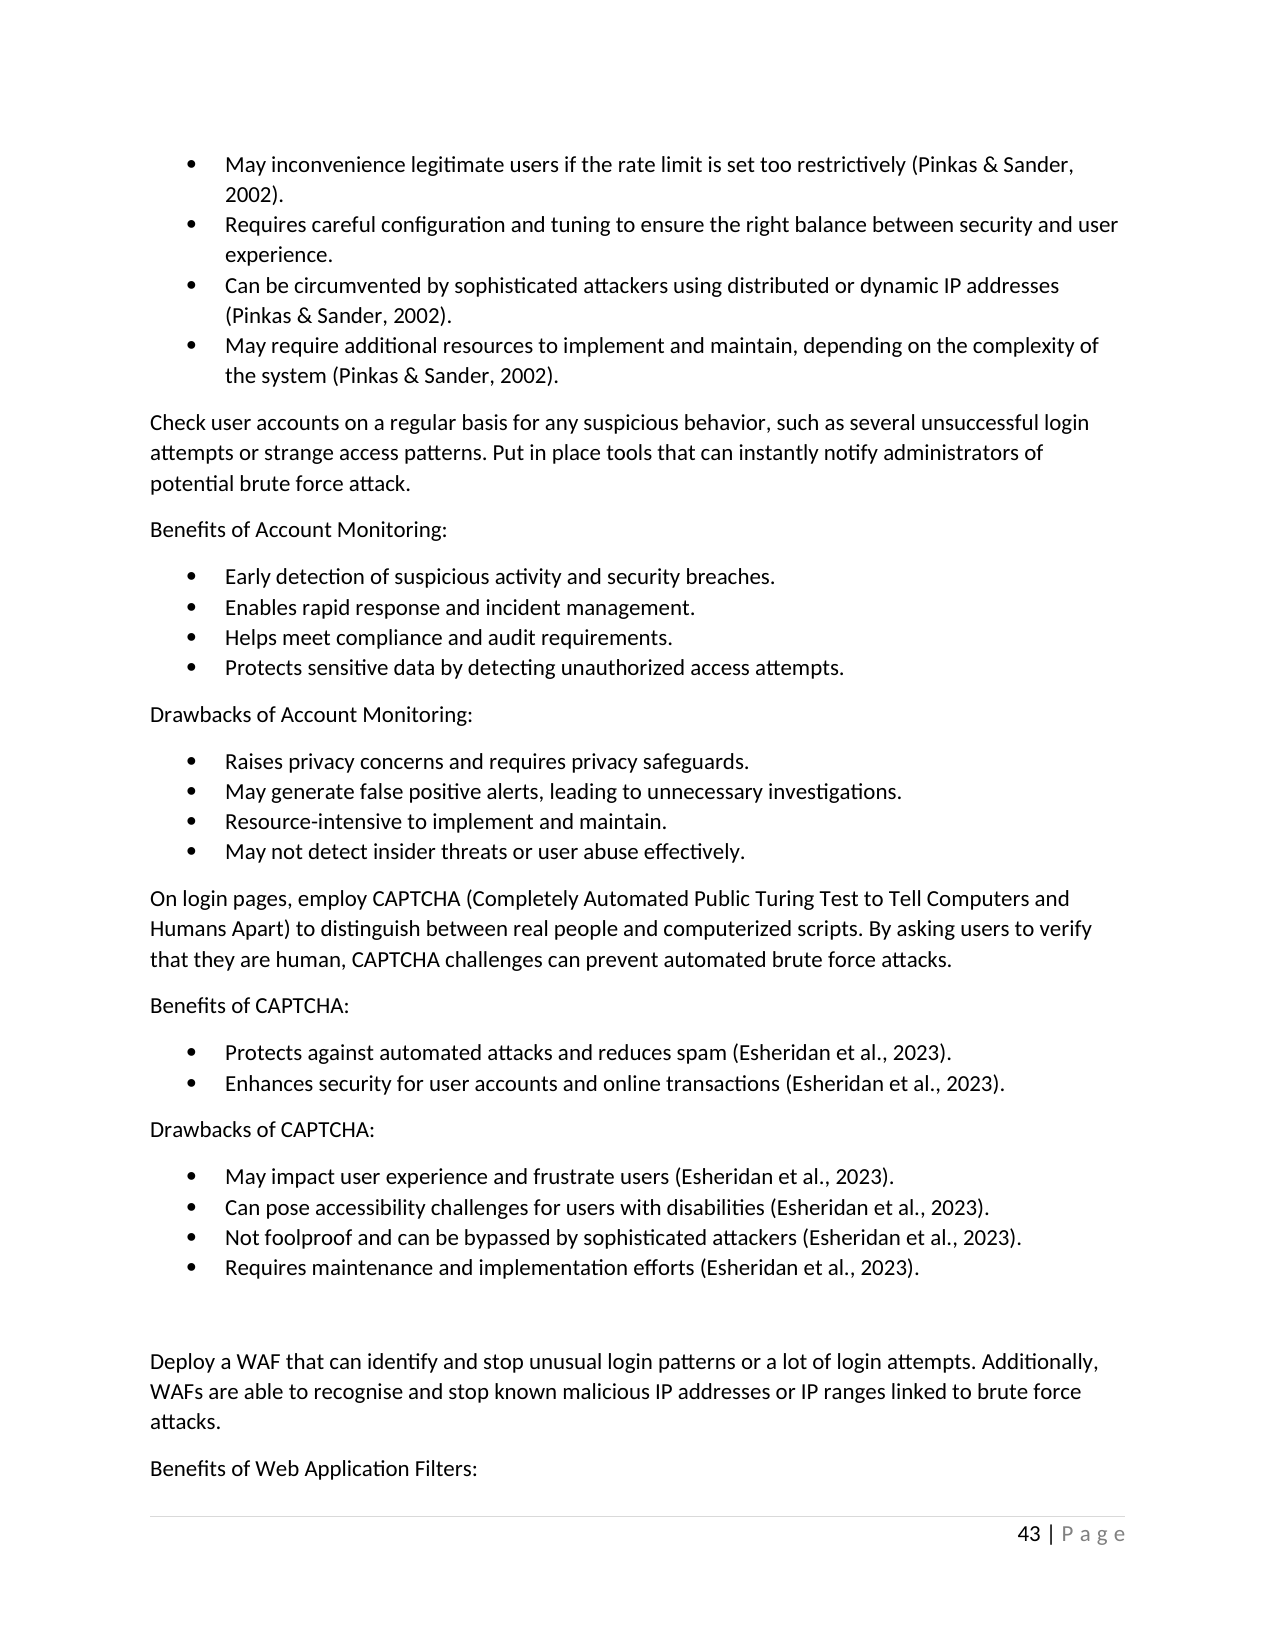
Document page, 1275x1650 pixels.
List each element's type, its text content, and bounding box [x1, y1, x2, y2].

list Requires maintenance and implementation efforts (Esheridan et al., 2023). [187, 1253, 1125, 1281]
text Benefits of Account Monitoring: [150, 516, 1125, 544]
list Early detection of suspicious activity and security breaches. [187, 562, 1125, 591]
text Benefits of CAPTCHA: [150, 992, 1125, 1020]
text On login pages, employ CAPTCHA (Completely Automated Public Turing Test to Tell Computers and Humans Apart) to distinguish between real people and computerized scripts. By asking users to verify that they are human, CAPTCHA challenges can prevent automated brute force attacks. [150, 884, 1125, 973]
list Helps meet compliance and audit requirements. [187, 623, 1125, 651]
list May not detect insider threats or user abuse effectively. [187, 837, 1125, 866]
list Resource-intensive to implement and maintain. [187, 807, 1125, 835]
list May require additional resources to implement and maintain, depending on the complexity of the system (Pinkas & Sander, 2002). [187, 331, 1125, 389]
text Check user accounts on a regular basis for any suspicious behavior, such as several unsuccessful login attempts or strange access patterns. Put in place tools that can instantly notify administrators of potential brute force attack. [150, 408, 1125, 497]
text Benefits of Web Application Filters: [150, 1454, 1125, 1482]
list Not foolproof and can be bypassed by sophisticated attackers (Esheridan et al., 2023). [187, 1223, 1125, 1251]
list Requires careful configuration and tuning to ensure the right balance between security and user experience. [187, 210, 1125, 269]
list May inconvenience legitimate users if the rate limit is set too restrictively (Pinkas & Sander, 2002). [187, 150, 1125, 208]
list May generate false positive alerts, leading to unnecessary investigations. [187, 777, 1125, 805]
list May impact user experience and frustrate users (Esheridan et al., 2023). [187, 1162, 1125, 1191]
list Enhances security for user accounts and online transactions (Esheridan et al., 2023). [187, 1069, 1125, 1097]
list Protects against automated attacks and reduces spam (Esheridan et al., 2023). [187, 1038, 1125, 1067]
text Drawbacks of CAPTCHA: [150, 1116, 1125, 1144]
list Raises privacy concerns and requires privacy safeguards. [187, 747, 1125, 775]
list Can pose accessibility challenges for users with disabilities (Esheridan et al., 2023). [187, 1193, 1125, 1221]
text Drawbacks of Account Monitoring: [150, 700, 1125, 728]
text Deploy a WAF that can identify and stop unusual login patterns or a lot of login attempts. Additionally, WAFs are able to recognise and stop known malicious IP addresses or IP ranges linked to brute force attacks. [150, 1347, 1125, 1435]
list Enables rapid response and incident management. [187, 593, 1125, 621]
list Can be circumvented by sophisticated attackers using distributed or dynamic IP addresses (Pinkas & Sander, 2002). [187, 271, 1125, 329]
list Protects sensitive data by detecting unauthorized access attempts. [187, 653, 1125, 681]
